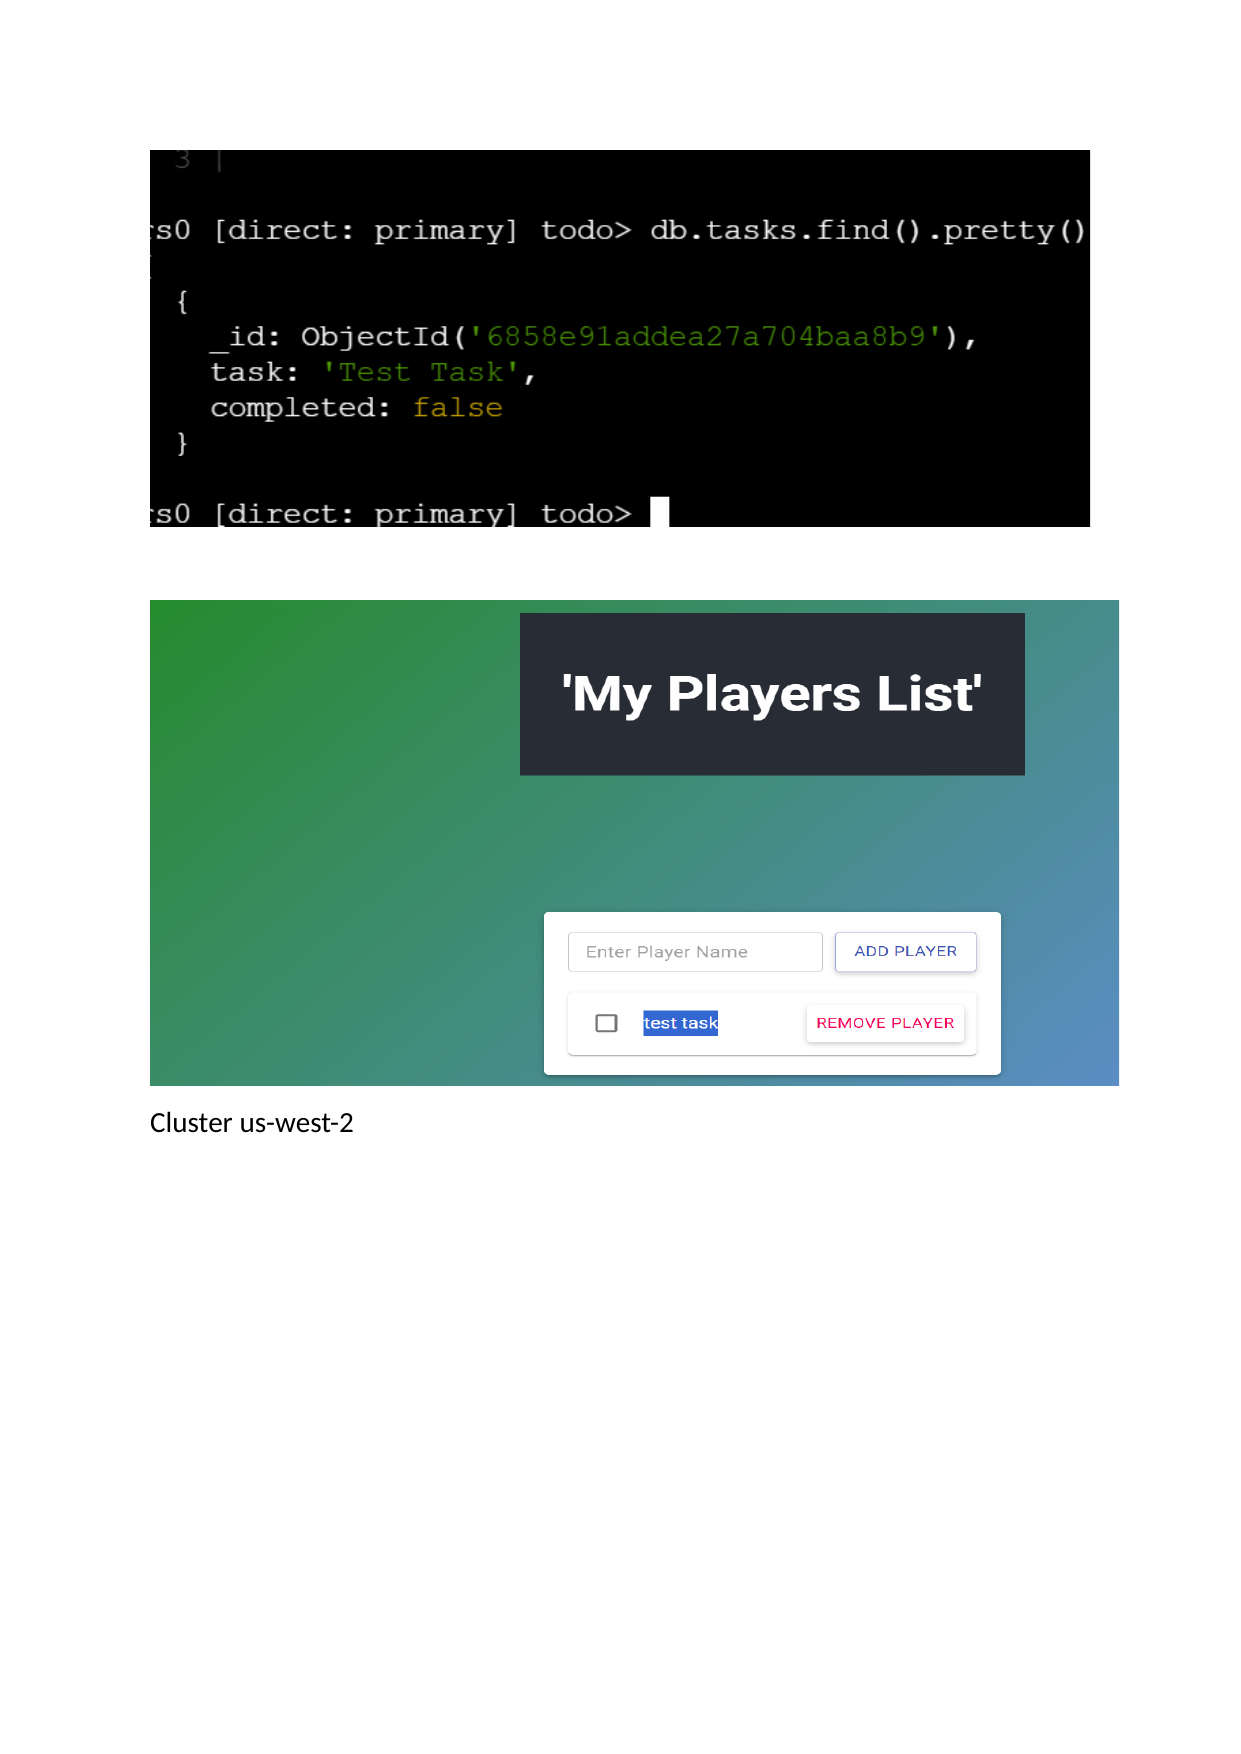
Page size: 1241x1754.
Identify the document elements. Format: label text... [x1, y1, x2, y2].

text Cluster us-west-2 [150, 1104, 1090, 1140]
picture [150, 600, 1120, 1086]
picture [150, 150, 1091, 527]
